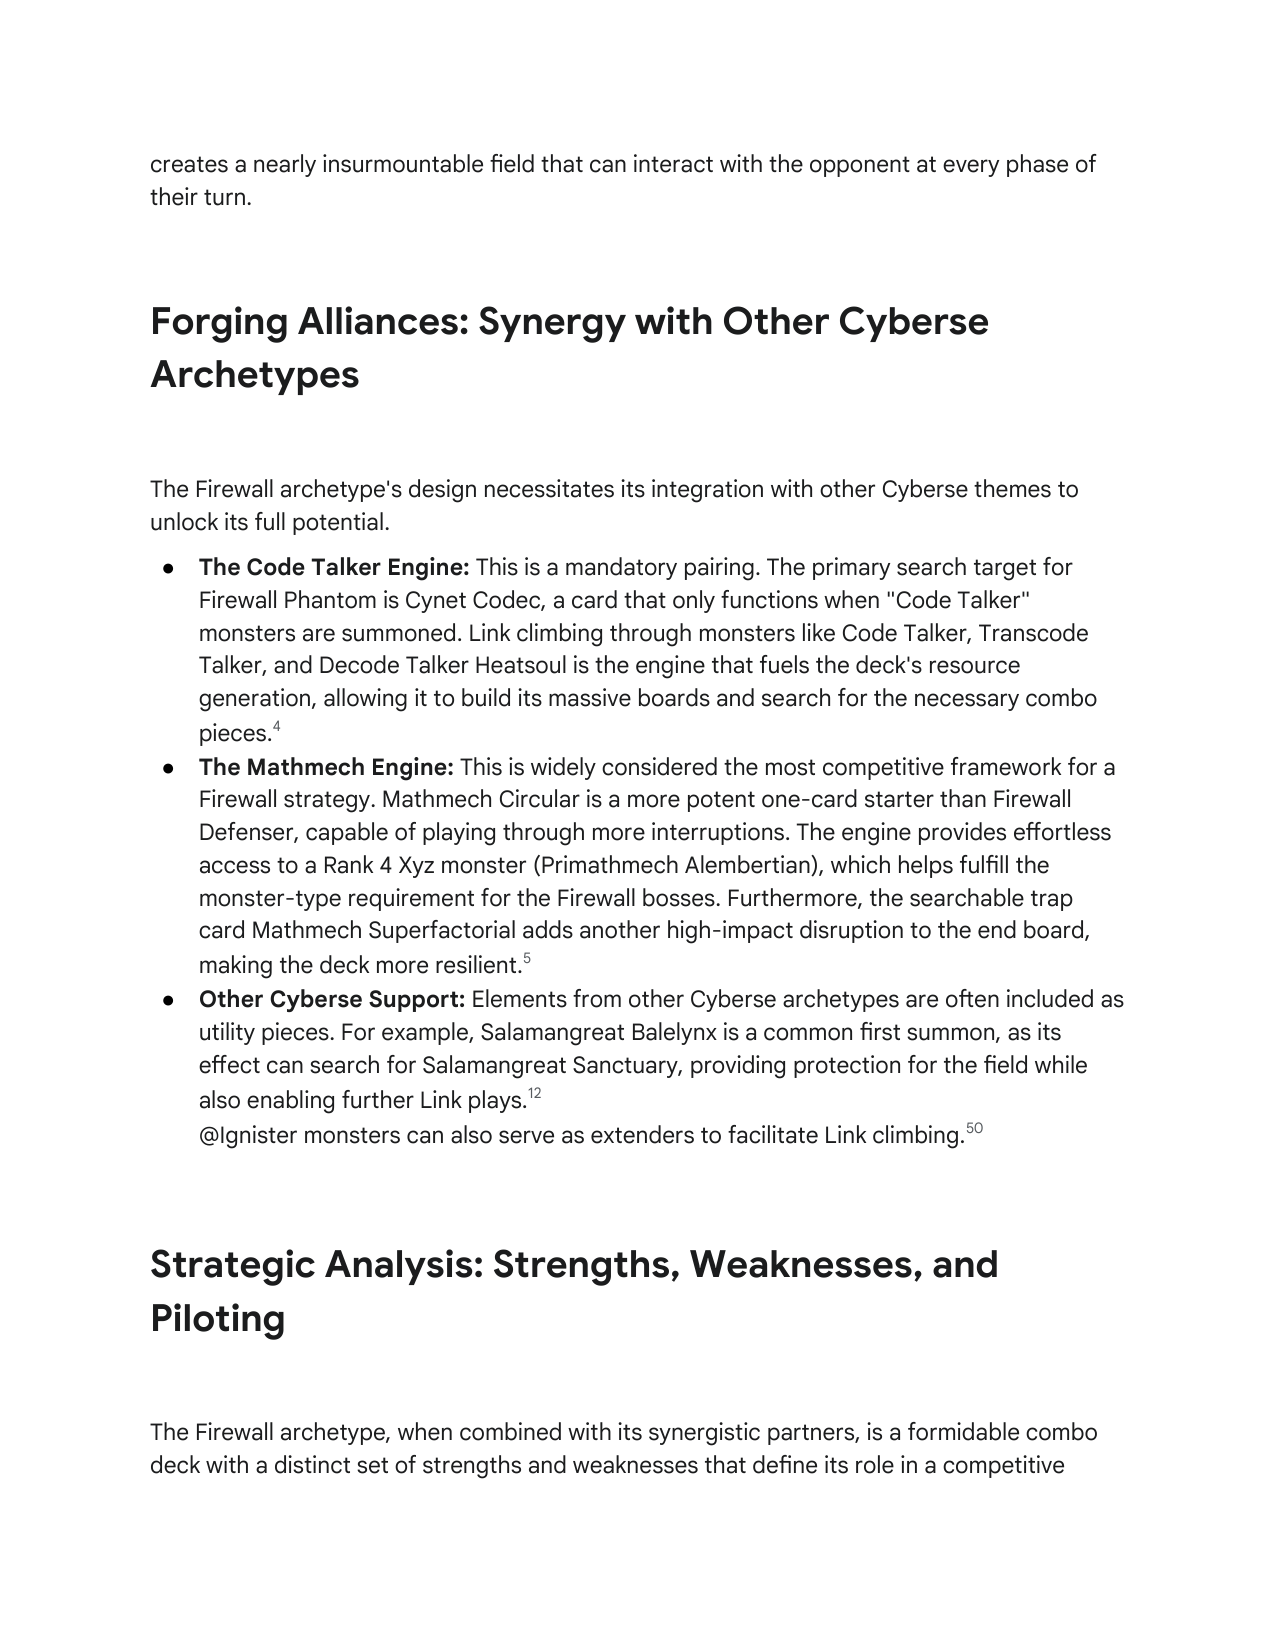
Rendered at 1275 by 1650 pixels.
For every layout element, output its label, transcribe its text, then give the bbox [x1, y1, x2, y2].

list The Mathmech Engine: This is widely considered the most competitive framework for a Firewall strategy. Mathmech Circular is a more potent one-card starter than Firewall Defenser, capable of playing through more interruptions. The engine provides effortless access to a Rank 4 Xyz monster (Primathmech Alembertian), which helps fulfill the monster-type requirement for the Firewall bosses. Furthermore, the searchable trap card Mathmech Superfactorial adds another high-impact disruption to the end board, making the deck more resilient.5 [161, 753, 1125, 981]
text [150, 1418, 1125, 1480]
list Other Cyberse Support: Elements from other Cyberse archetypes are often included as utility pieces. For example, Salamangreat Balelynx is a common first summon, as its effect can search for Salamangreat Sanctuary, providing protection for the field while also enabling further Link plays.12 @Ignister monsters can also serve as extenders to facilitate Link climbing.50 [161, 985, 1125, 1151]
text The Firewall archetype's design necessitates its integration with other Cyberse themes to unlock its full potential. [150, 475, 1125, 537]
list The Code Talker Engine: This is a mandatory pairing. The primary search target for Firewall Phantom is Cynet Codec, a card that only functions when "Code Talker" monsters are summoned. Link climbing through monsters like Code Talker, Transcode Talker, and Decode Talker Heatsoul is the engine that fuels the deck's resource generation, allowing it to build its massive boards and search for the necessary combo pieces.4 [161, 553, 1125, 749]
subtitle Forging Alliances: Synergy with Other Cyberse Archetypes [150, 298, 1125, 399]
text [150, 150, 1125, 211]
subtitle Strategic Analysis: Strengths, Weaknesses, and Piloting [150, 1241, 1125, 1342]
